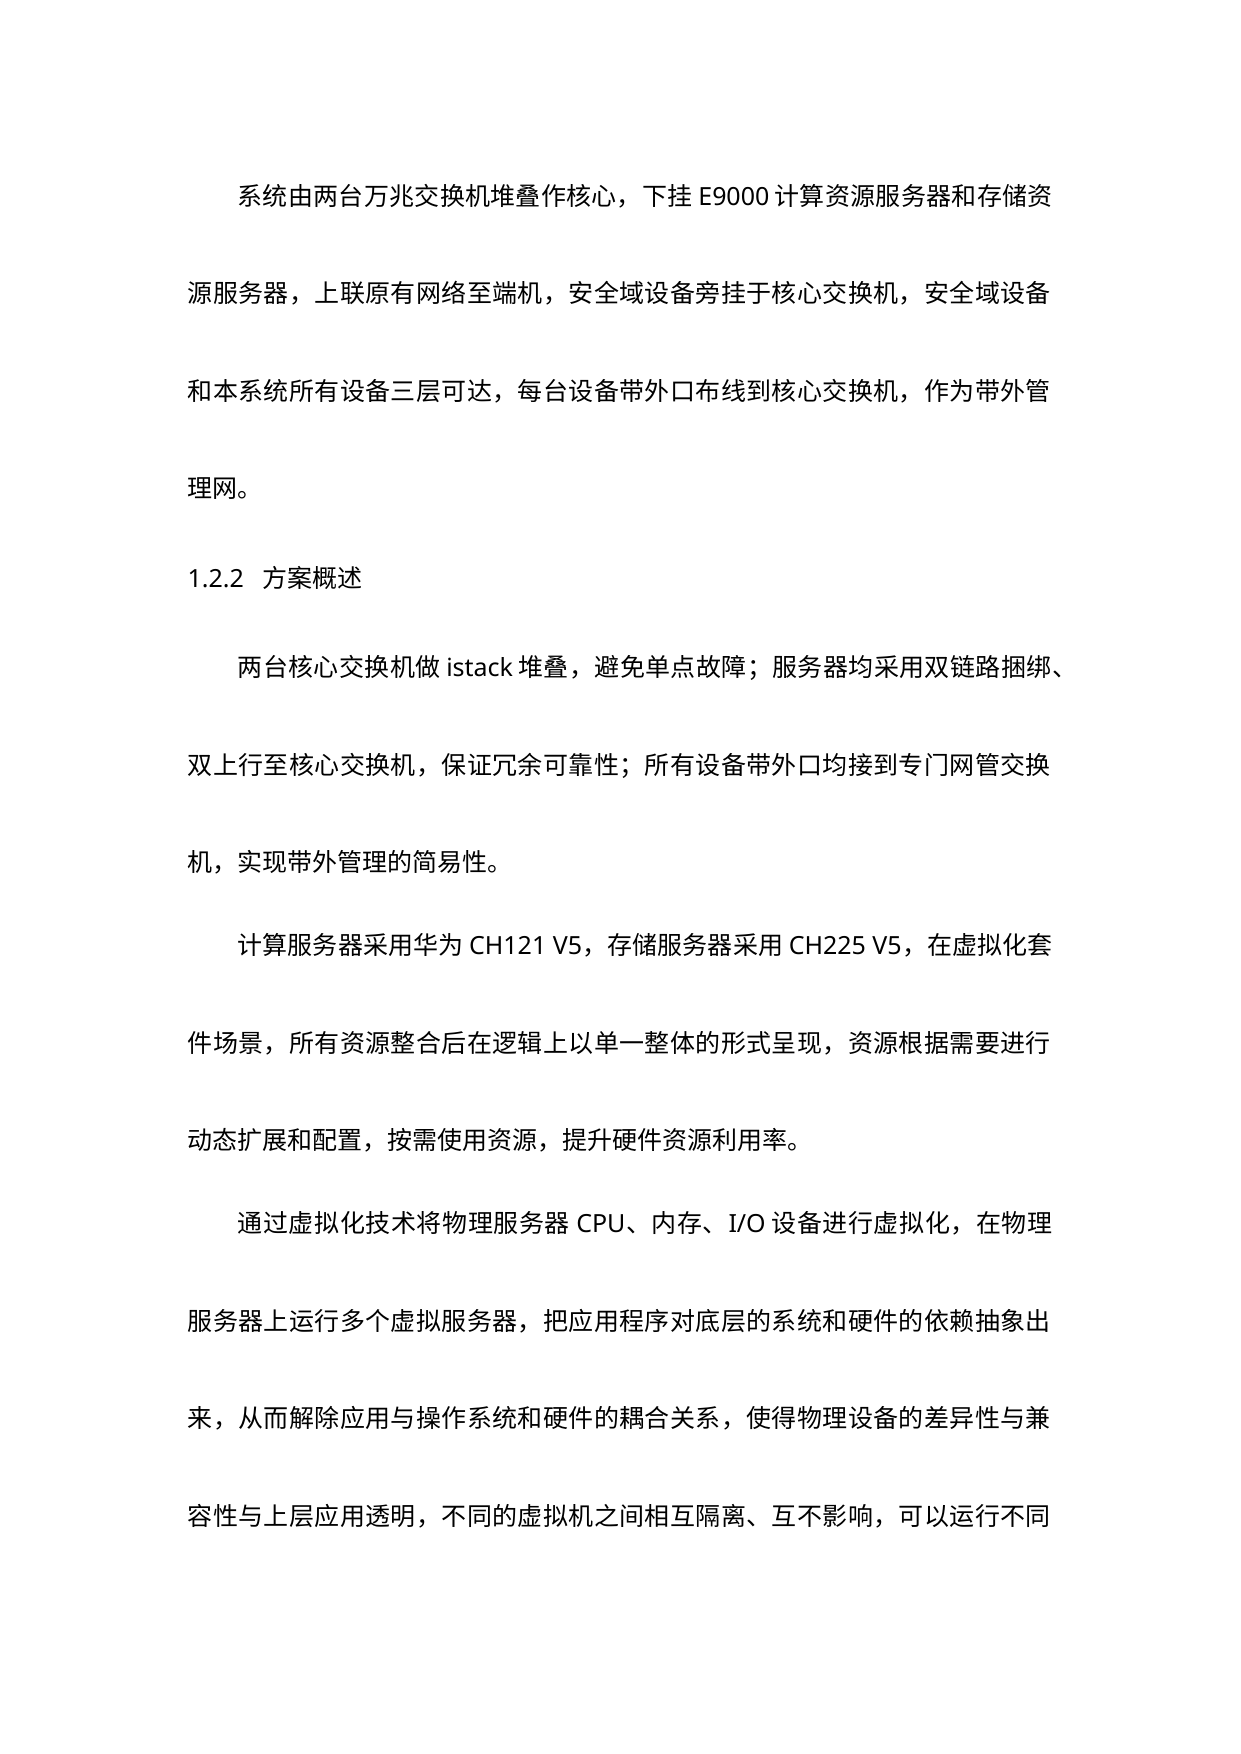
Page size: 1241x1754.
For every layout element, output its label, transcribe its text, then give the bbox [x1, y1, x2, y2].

subtitle 方案概述 [187, 544, 1053, 609]
text 两台核心交换机做istack堆叠，避免单点故障；服务器均采用双链路捆绑、双上行至核心交换机，保证冗余可靠性；所有设备带外口均接到专门网管交换机，实现带外管理的简易性。 [187, 633, 1053, 893]
text 计算服务器采用华为CH121 V5，存储服务器采用CH225 V5，在虚拟化套件场景，所有资源整合后在逻辑上以单一整体的形式呈现，资源根据需要进行动态扩展和配置，按需使用资源，提升硬件资源利用率。 [187, 911, 1053, 1171]
text 系统由两台万兆交换机堆叠作核心，下挂E9000计算资源服务器和存储资源服务器，上联原有网络至端机，安全域设备旁挂于核心交换机，安全域设备和本系统所有设备三层可达，每台设备带外口布线到核心交换机，作为带外管理网。 [187, 162, 1053, 519]
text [187, 1189, 1053, 1547]
